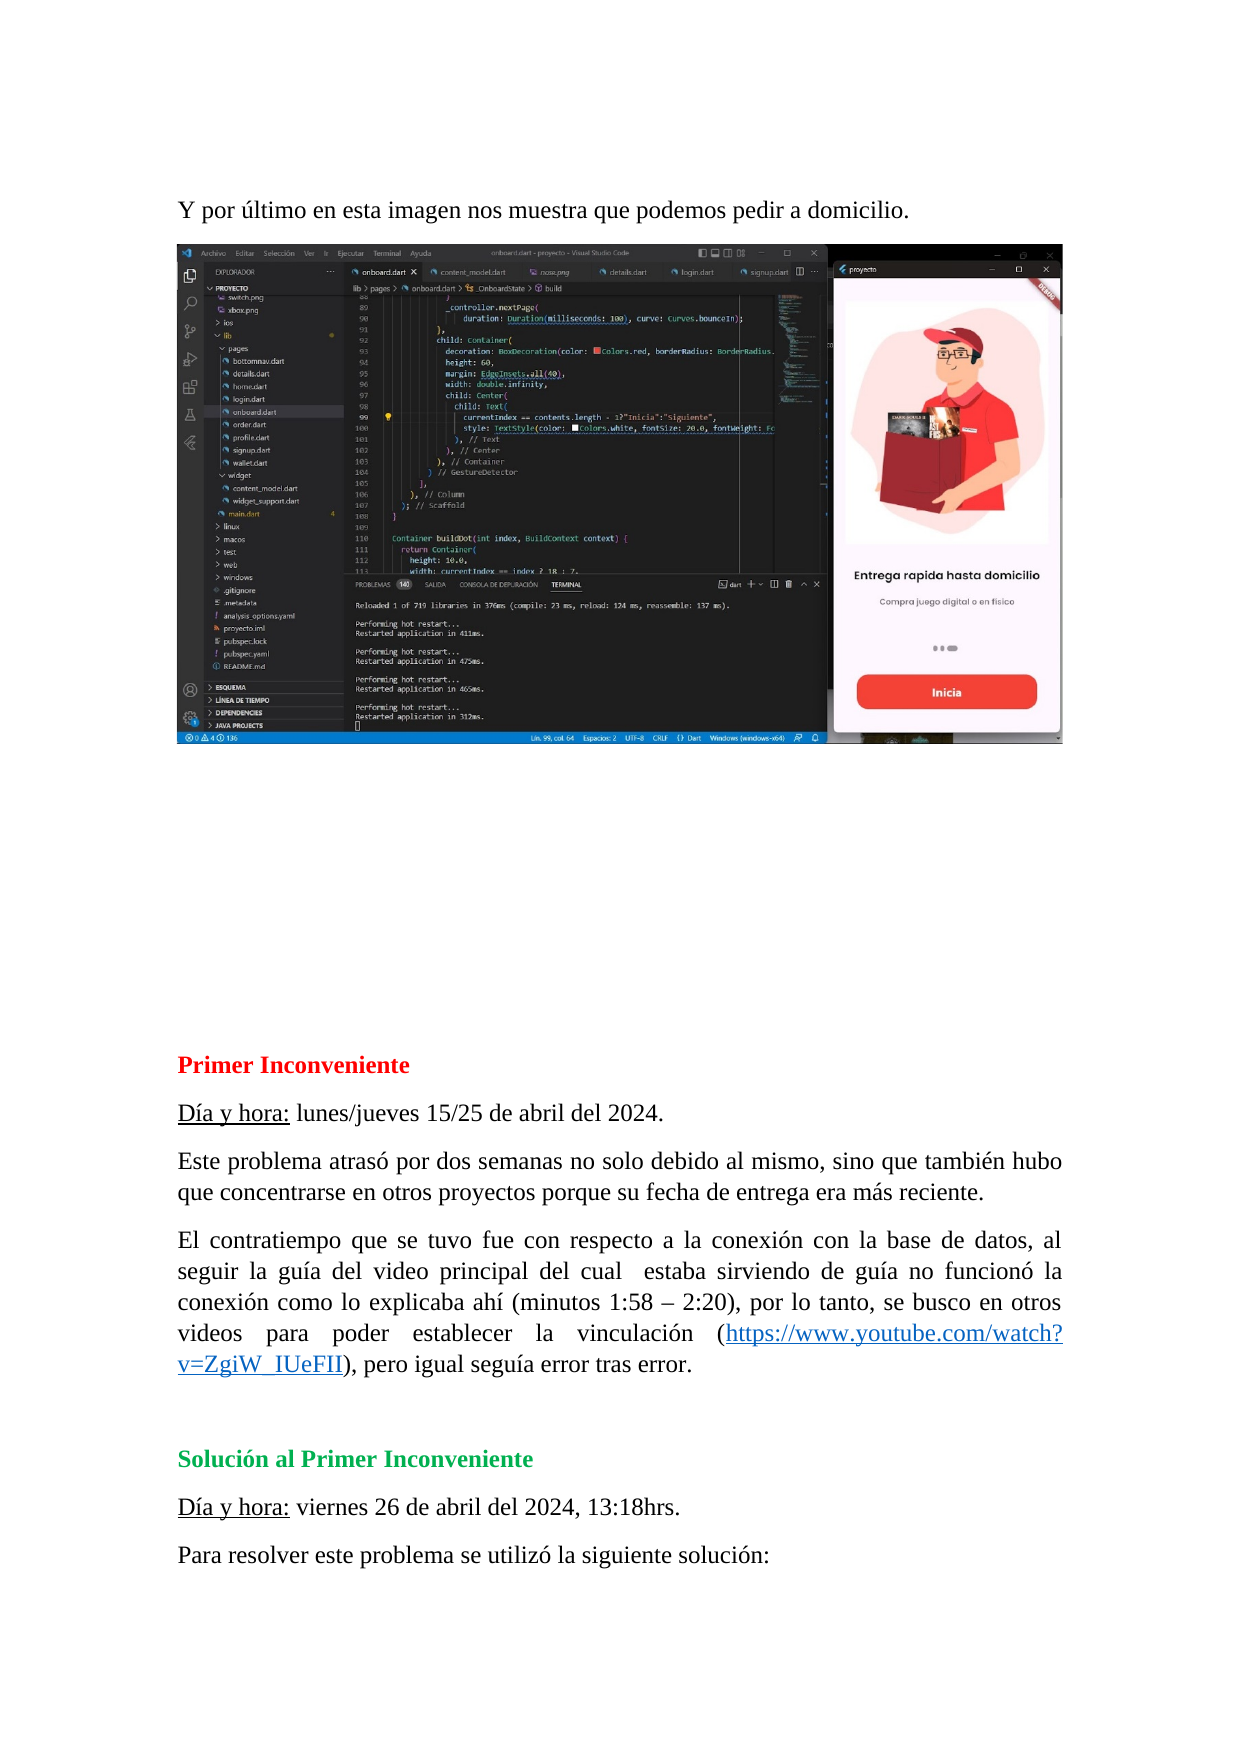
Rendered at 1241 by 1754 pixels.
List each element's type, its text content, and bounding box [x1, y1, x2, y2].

text Día y hora: viernes 26 de abril del 2024, 13:18hrs. [177, 1492, 1063, 1521]
text El contratiempo que se tuvo fue con respecto a la conexión con la base de datos, al seguir la guía del video principal del cual estaba sirviendo de guía no funcionó la conexión como lo explicaba ahí (minutos 1:58 – 2:20), por lo tanto, se busco en otros videos para poder establecer la vinculación (https://www.youtube.com/watch?v=ZgiW_IUeFII), pero igual seguía error tras error. [177, 1225, 1063, 1378]
text Para resolver este problema se utilizó la siguiente solución: [177, 1540, 1063, 1568]
text Primer Inconveniente [177, 1051, 1063, 1079]
text Solución al Primer Inconveniente [177, 1444, 1063, 1473]
text Día y hora: lunes/jueves 15/25 de abril del 2024. [177, 1098, 1063, 1127]
text Y por último en esta imagen nos muestra que podemos pedir a domicilio. [177, 195, 1063, 224]
text Este problema atrasó por dos semanas no solo debido al mismo, sino que también hubo que concentrarse en otros proyectos porque su fecha de entrega era más reciente. [177, 1146, 1063, 1206]
picture [176, 244, 1063, 744]
